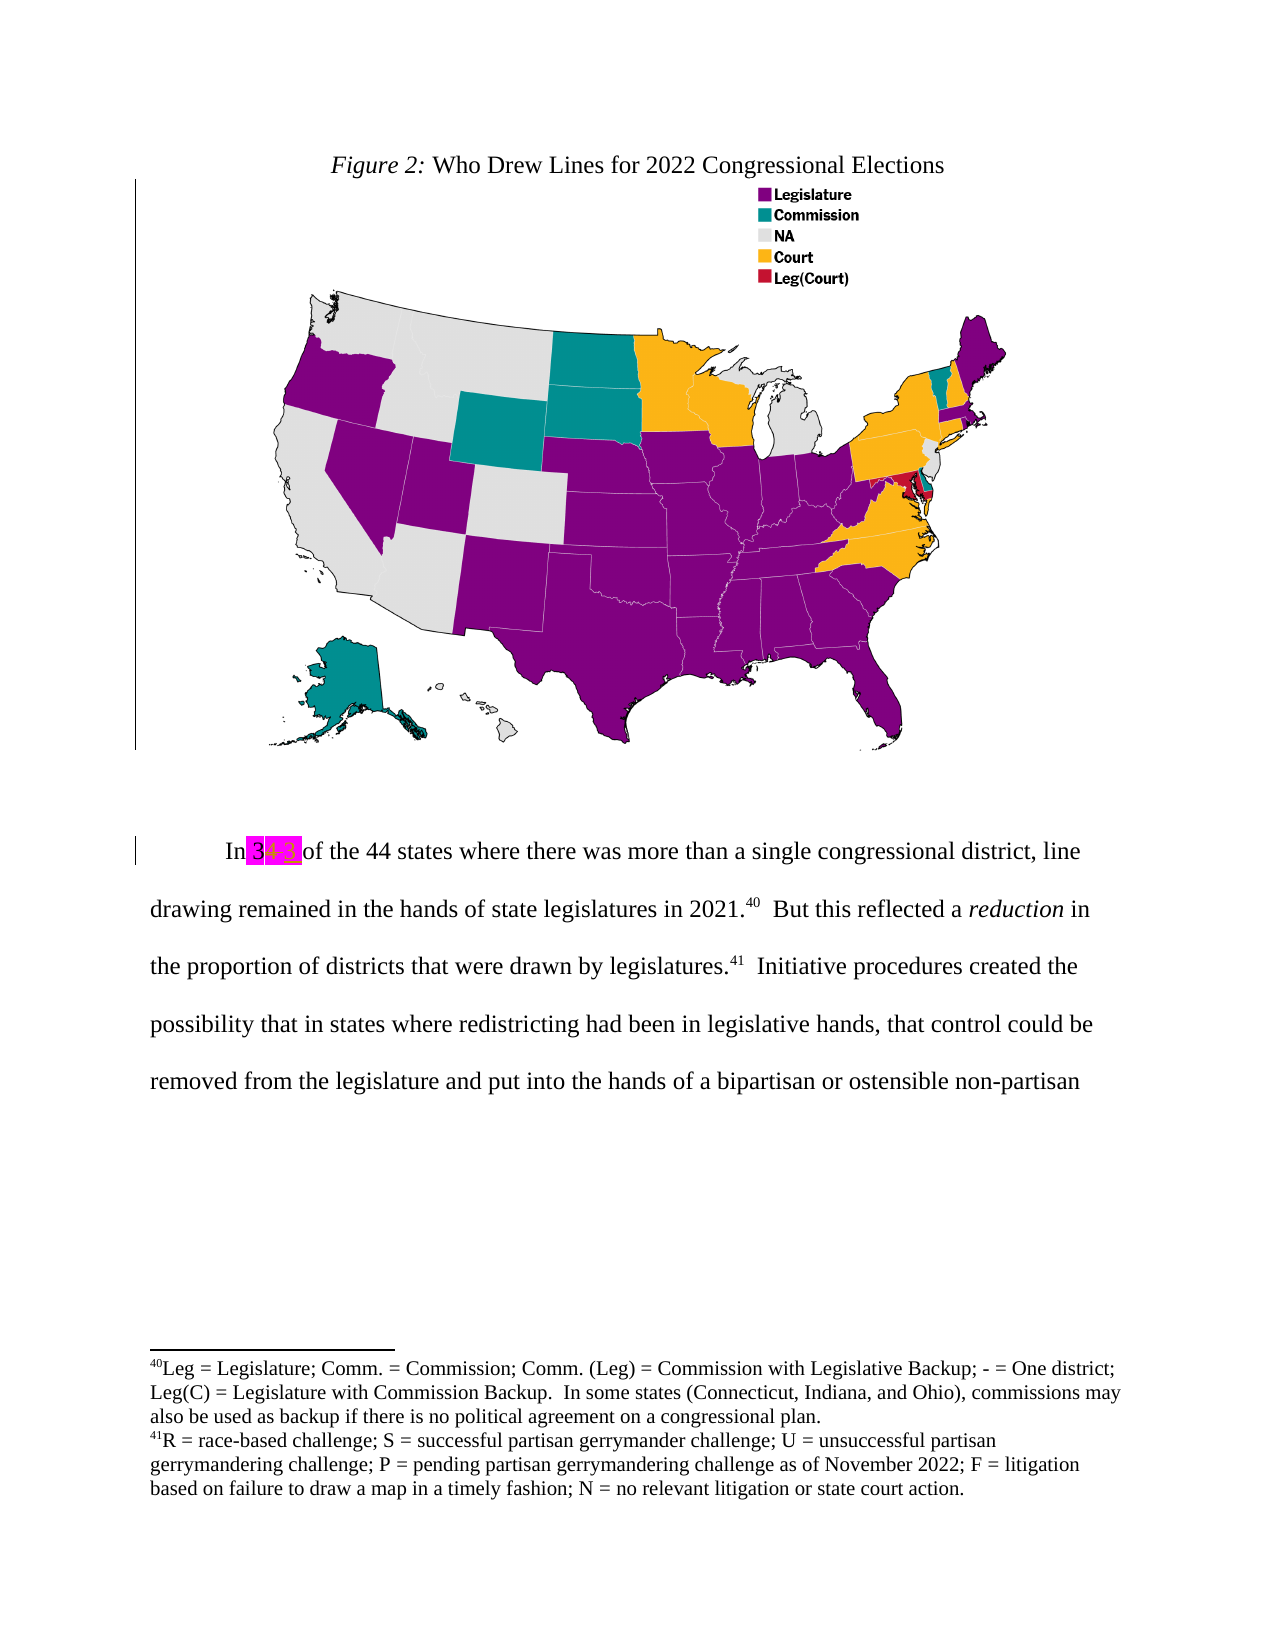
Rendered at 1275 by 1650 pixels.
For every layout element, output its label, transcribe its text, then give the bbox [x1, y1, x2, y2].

text In 3of the 44 states where there was more than a single congressional district, line drawing remained in the hands of state legislatures in 2021. But this reflected a reduction in the proportion of districts that were drawn by legislatures. Initiative procedures created the possibility that in states where redistricting had been in legislative hands, that control could be removed from the legislature and put into the hands of a bipartisan or ostensible non-partisan commission. In 2011, commissions drew congressional maps in six states; in 2021, commissions drew—or attempted to draw—congressional maps in 11 states. [150, 836, 1125, 1095]
picture [268, 178, 1007, 751]
text Figure 2: Who Drew Lines for 2022 Congressional Elections [150, 150, 1125, 179]
